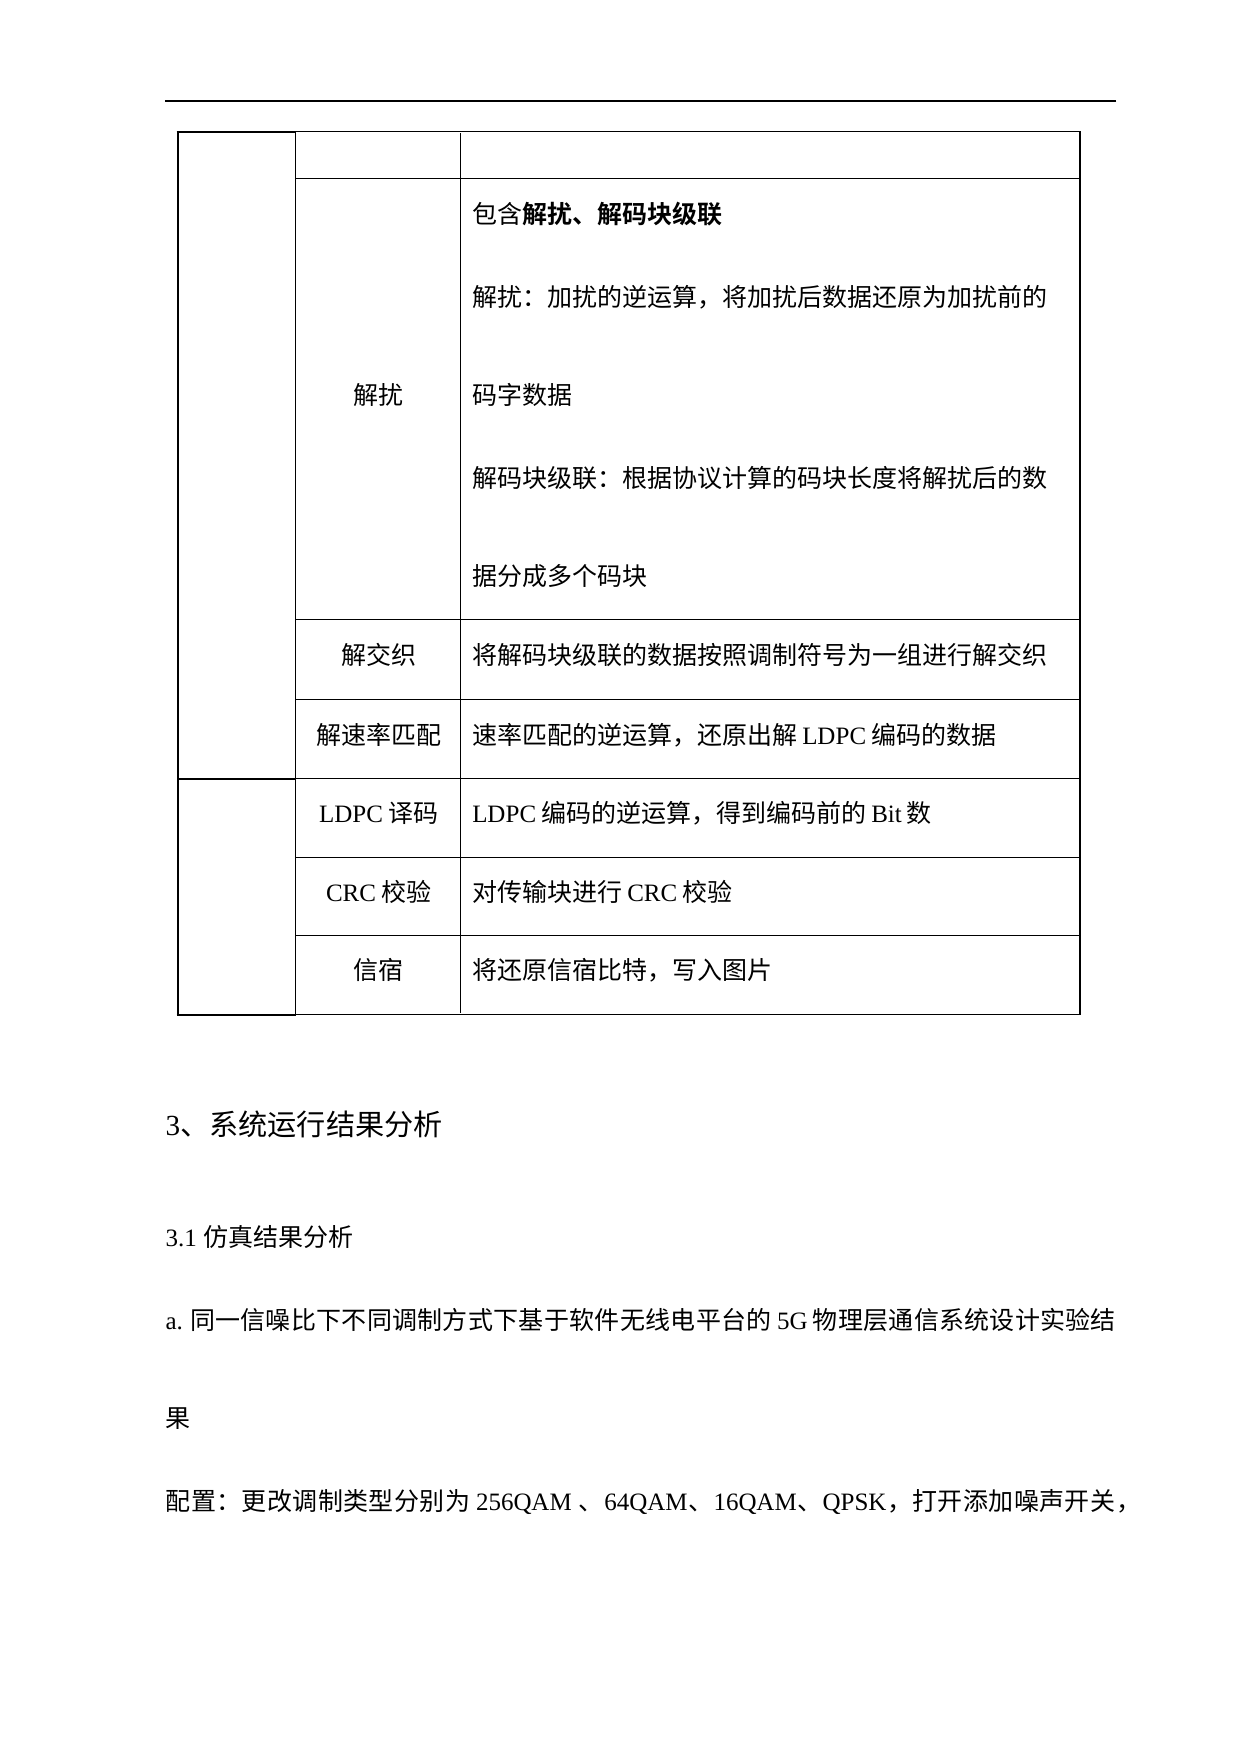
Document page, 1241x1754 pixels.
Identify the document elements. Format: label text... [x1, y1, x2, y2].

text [165, 1467, 1116, 1532]
table_cell LDPC译码 [296, 779, 460, 857]
table_cell 解交织 [296, 620, 460, 699]
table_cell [461, 132, 1079, 178]
text a. 同一信噪比下不同调制方式下基于软件无线电平台的5G物理层通信系统设计实验结果 [165, 1286, 1116, 1449]
table_cell 将解码块级联的数据按照调制符号为一组进行解交织 [461, 620, 1079, 699]
table_cell 解速率匹配 [296, 700, 460, 778]
table_cell 信宿 [296, 936, 461, 1014]
table_cell [179, 935, 295, 1014]
table_cell 解扰 [296, 179, 460, 619]
text 3.1 仿真结果分析 [165, 1203, 1116, 1268]
table_cell LDPC编码的逆运算，得到编码前的Bit数 [461, 779, 1079, 857]
table_cell 将还原信宿比特，写入图片 [461, 936, 1079, 1014]
table_cell [179, 780, 295, 935]
table_cell CRC校验 [296, 858, 460, 935]
table_cell 速率匹配的逆运算，还原出解LDPC编码的数据 [461, 700, 1079, 778]
subtitle 3、系统运行结果分析 [165, 1090, 1116, 1155]
table_cell 包含解扰、解码块级联 解扰：加扰的逆运算，将加扰后数据还原为加扰前的码字数据 解码块级联：根据协议计算的码块长度将解扰后的数据分成多个码块 [461, 179, 1079, 619]
table_cell 解调制映射 [296, 132, 461, 178]
table_cell 对传输块进行CRC校验 [461, 858, 1079, 935]
